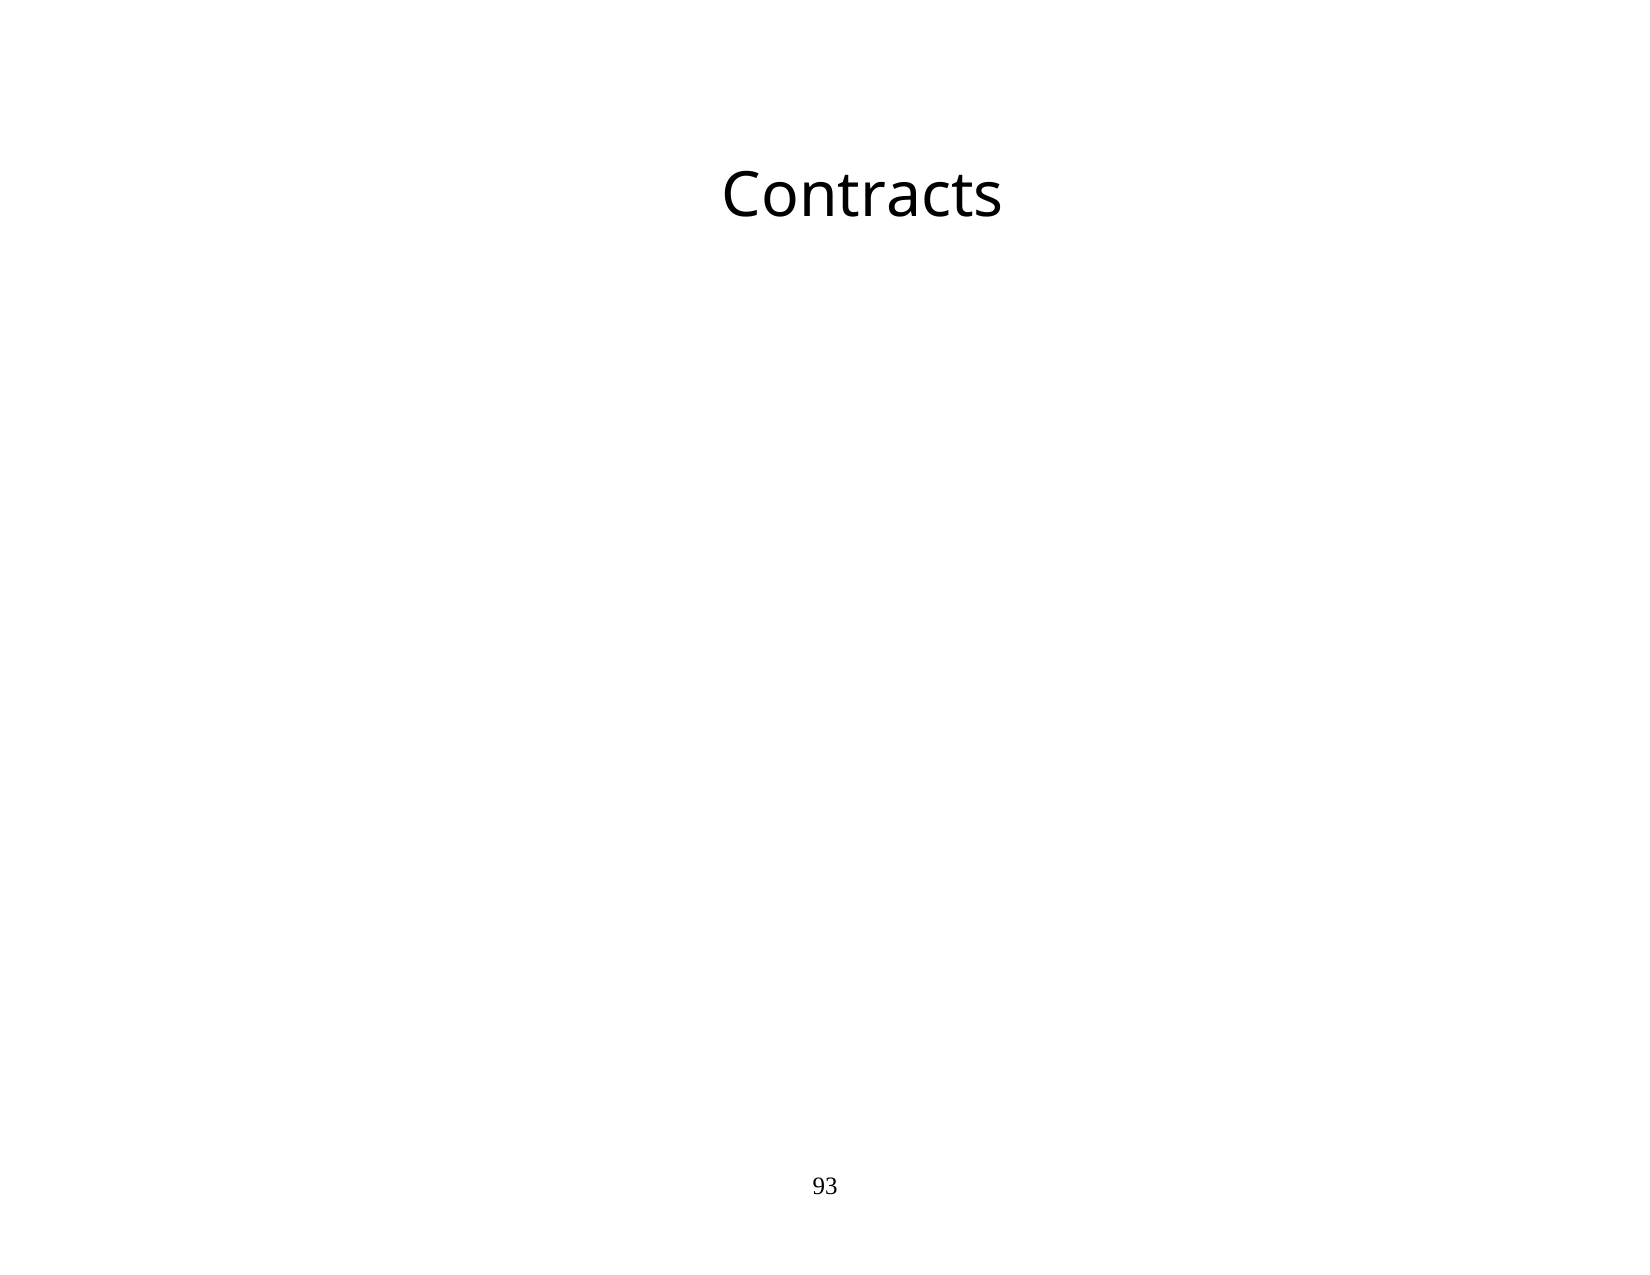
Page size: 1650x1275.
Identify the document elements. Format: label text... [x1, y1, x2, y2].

text Contracts [150, 150, 1575, 235]
